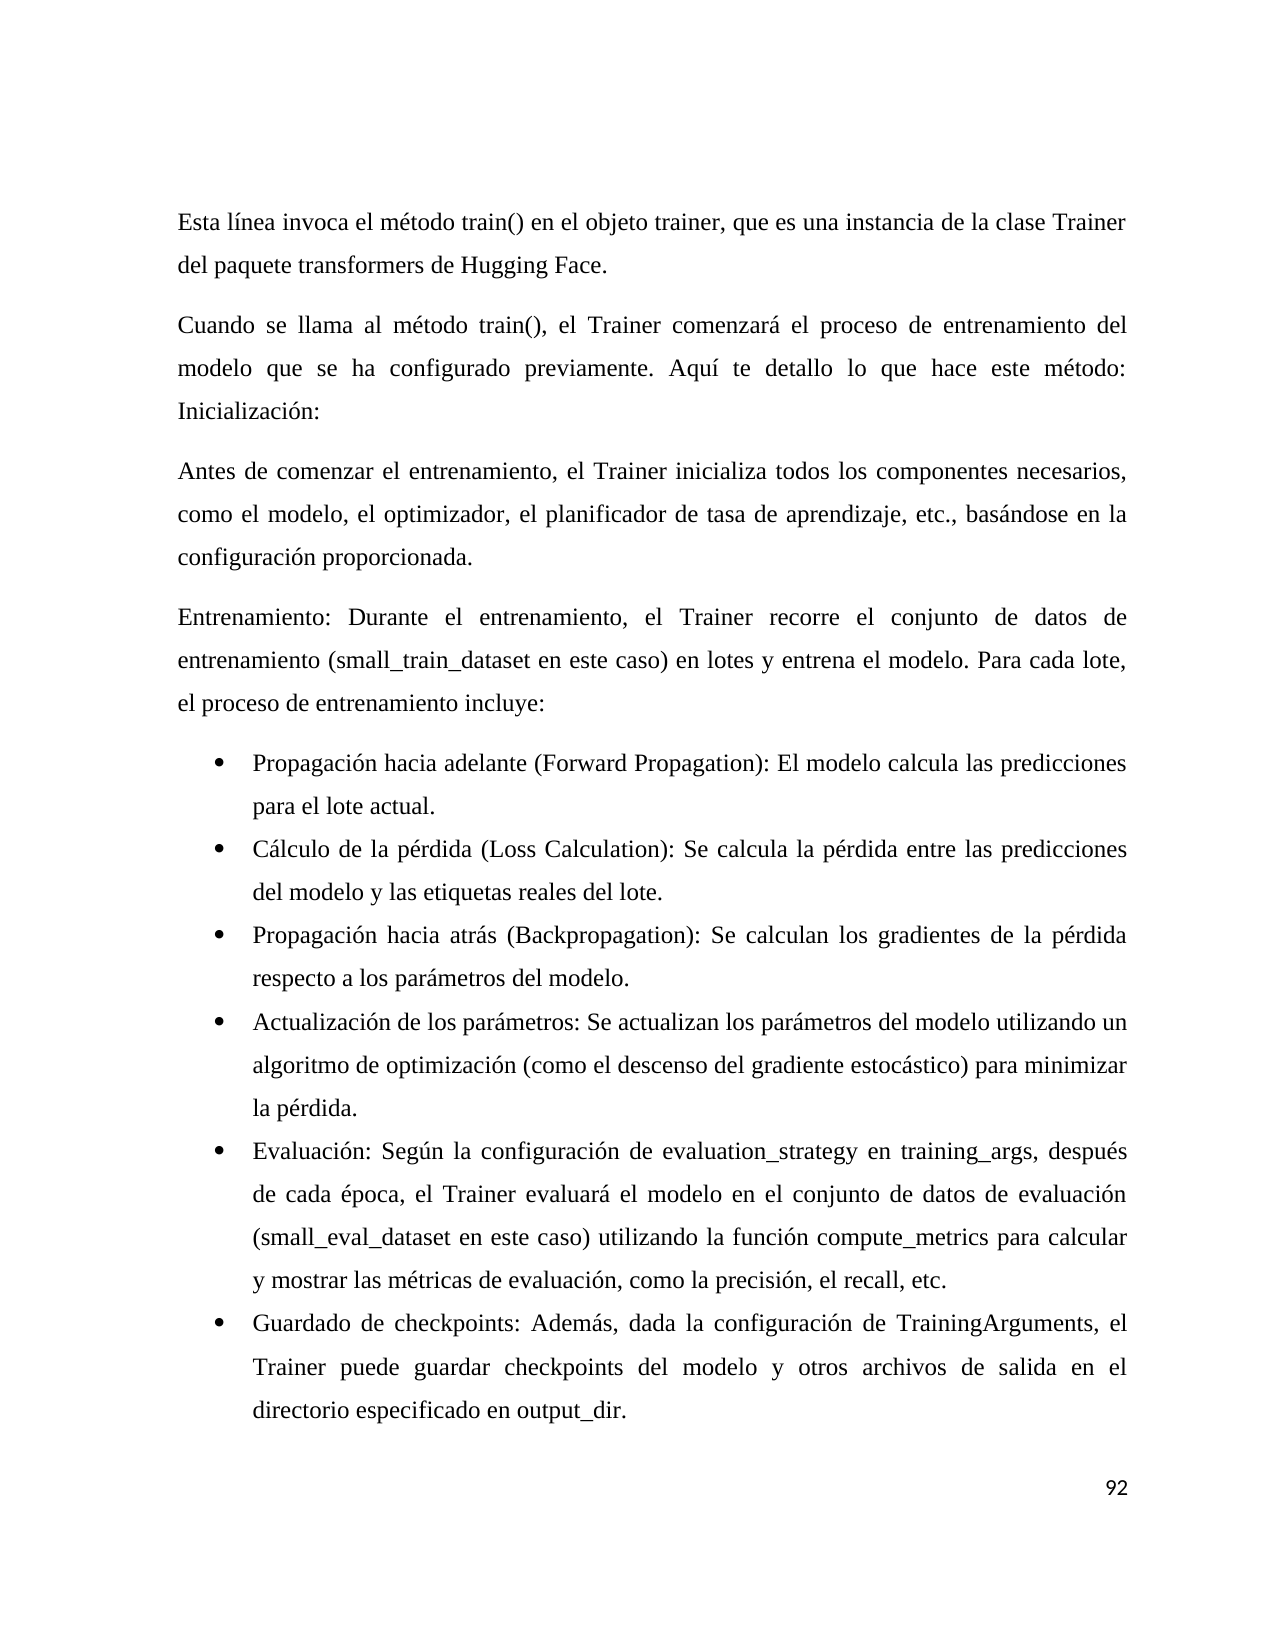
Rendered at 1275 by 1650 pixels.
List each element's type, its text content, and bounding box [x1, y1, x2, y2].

text Cuando se llama al método train(), el Trainer comenzará el proceso de entrenamiento del modelo que se ha configurado previamente. Aquí te detallo lo que hace este método: Inicialización: [177, 310, 1128, 425]
list Actualización de los parámetros: Se actualizan los parámetros del modelo utilizando un algoritmo de optimización (como el descenso del gradiente estocástico) para minimizar la pérdida. [215, 1007, 1128, 1122]
list Guardado de checkpoints: Además, dada la configuración de TrainingArguments, el Trainer puede guardar checkpoints del modelo y otros archivos de salida en el directorio especificado en output_dir. [215, 1308, 1128, 1423]
list Cálculo de la pérdida (Loss Calculation): Se calcula la pérdida entre las predicciones del modelo y las etiquetas reales del lote. [215, 834, 1128, 906]
text Entrenamiento: Durante el entrenamiento, el Trainer recorre el conjunto de datos de entrenamiento (small_train_dataset en este caso) en lotes y entrena el modelo. Para cada lote, el proceso de entrenamiento incluye: [177, 602, 1128, 717]
text Esta línea invoca el método train() en el objeto trainer, que es una instancia de la clase Trainer del paquete transformers de Hugging Face. [177, 207, 1128, 279]
list Propagación hacia adelante (Forward Propagation): El modelo calcula las predicciones para el lote actual. [215, 748, 1128, 820]
list Evaluación: Según la configuración de evaluation_strategy en training_args, después de cada época, el Trainer evaluará el modelo en el conjunto de datos de evaluación (small_eval_dataset en este caso) utilizando la función compute_metrics para calcular y mostrar las métricas de evaluación, como la precisión, el recall, etc. [215, 1136, 1128, 1294]
list Propagación hacia atrás (Backpropagation): Se calculan los gradientes de la pérdida respecto a los parámetros del modelo. [215, 920, 1128, 992]
text Antes de comenzar el entrenamiento, el Trainer inicializa todos los componentes necesarios, como el modelo, el optimizador, el planificador de tasa de aprendizaje, etc., basándose en la configuración proporcionada. [177, 456, 1128, 571]
